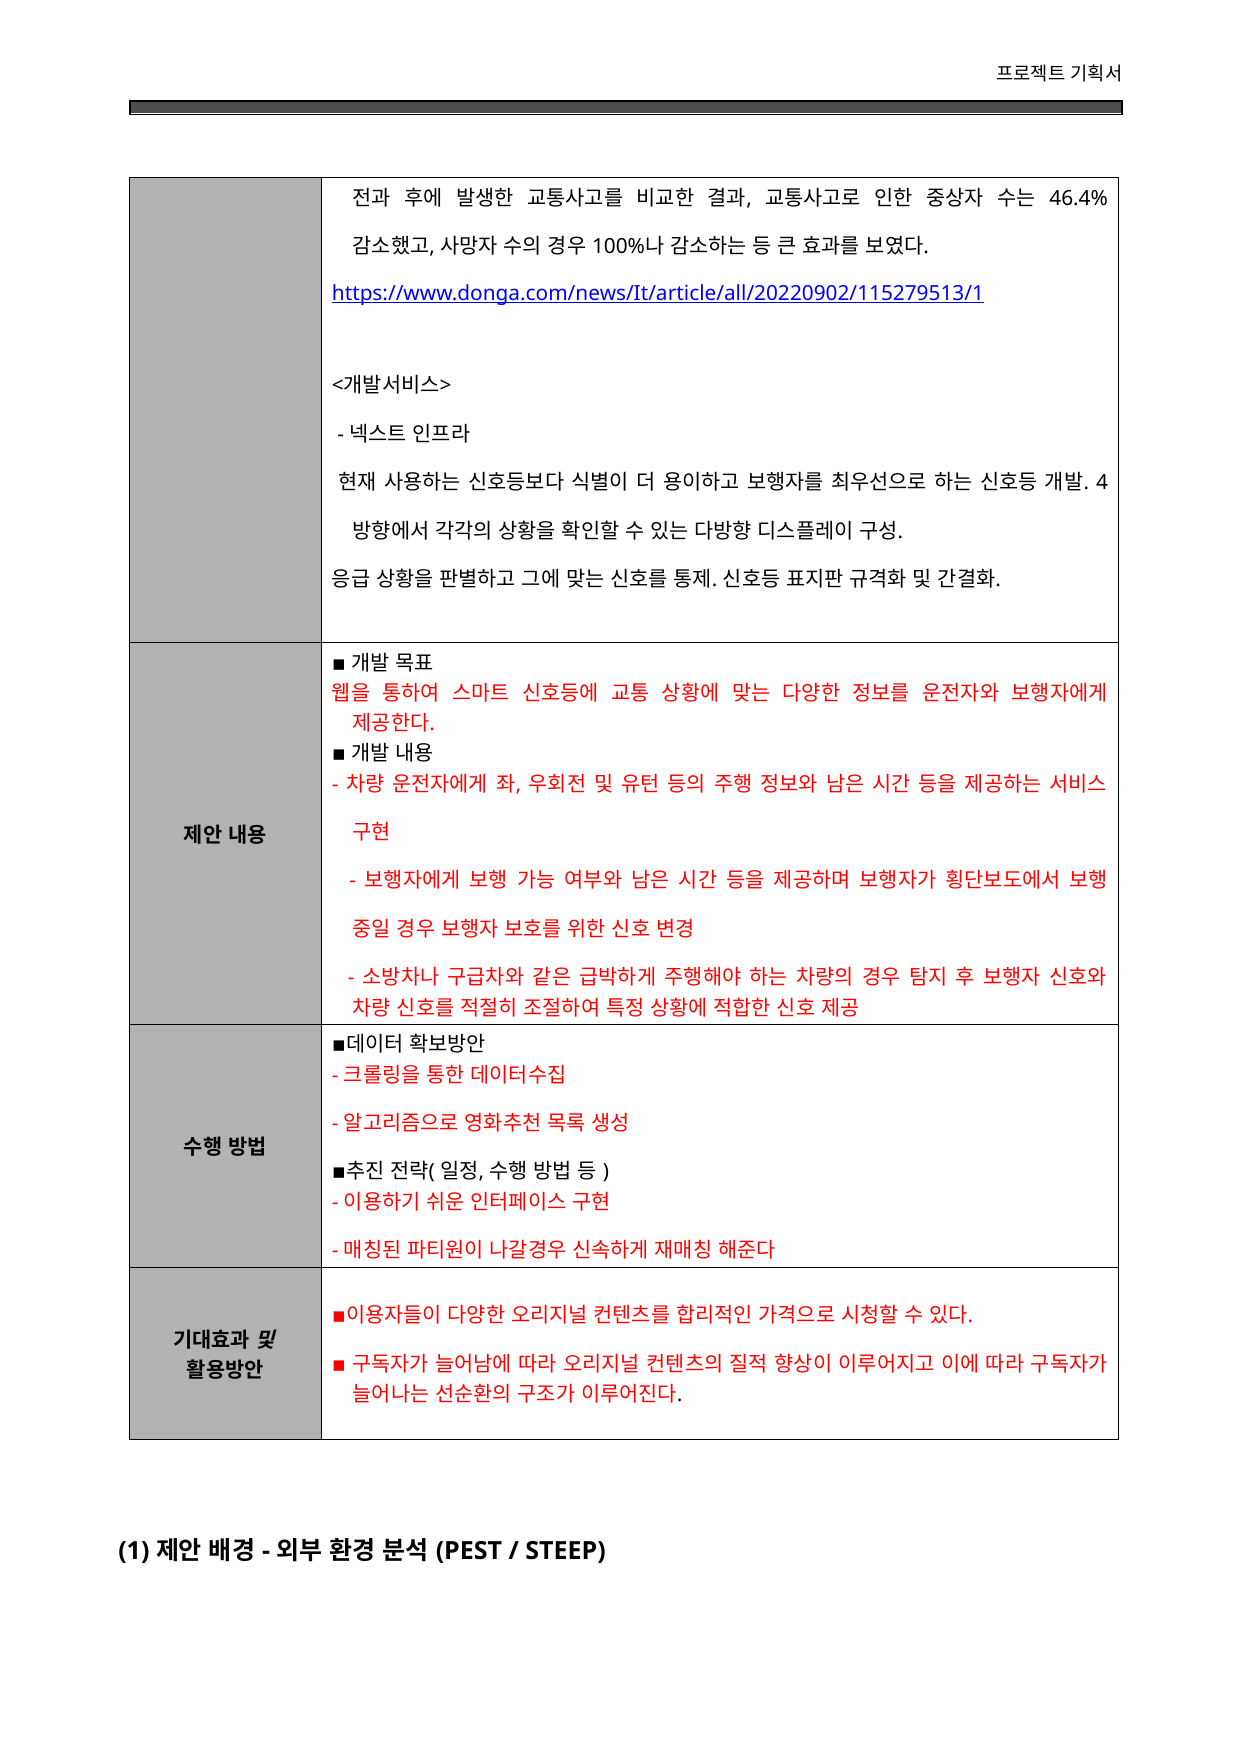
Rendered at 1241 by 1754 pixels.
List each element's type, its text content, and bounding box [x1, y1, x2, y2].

text (1) 제안 배경 - 외부 환경 분석 (PEST / STEEP) [118, 1530, 1122, 1567]
table_cell 유사 제품 현황 및 비교 [130, 178, 321, 642]
table_cell ▪ 개발 목표 웹을 통하여 스마트 신호등에 교통 상황에 맞는 다양한 정보를 운전자와 보행자에게 제공한다. ▪ 개발 내용 - 차량 운전자에게 좌, 우회전 및 유턴 등의 주행 정보와 남은 시간 등을 제공하는 서비스 구현 - 보행자에게 보행 가능 여부와 남은 시간 등을 제공하며 보행자가 횡단보도에서 보행 중일 경우 보행자 보호를 위한 신호 변경 - 소방차나 구급차와 같은 급박하게 주행해야 하는 차량의 경우 탐지 후 보행자 신호와 차량 신호를 적절히 조절하여 특정 상황에 적합한 신호 제공 [322, 643, 1118, 1024]
table_cell 기대효과 및 활용방안 [130, 1268, 321, 1439]
table_cell 제안 내용 [130, 643, 321, 1024]
table_cell ▪데이터 확보방안 - 크롤링을 통한 데이터수집 - 알고리즘으로 영화추천 목록 생성 ▪추진 전략( 일정, 수행 방법 등 ) - 이용하기 쉬운 인터페이스 구현 - 매칭된 파티원이 나갈경우 신속하게 재매칭 해준다 [322, 1025, 1118, 1267]
table_cell ▪이용자들이 다양한 오리지널 컨텐츠를 합리적인 가격으로 시청할 수 있다. ▪ 구독자가 늘어남에 따라 오리지널 컨텐츠의 질적 향상이 이루어지고 이에 따라 구독자가 늘어나는 선순환의 구조가 이루어진다. [322, 1268, 1118, 1439]
table_cell 수행 방법 [130, 1025, 321, 1267]
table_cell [322, 178, 1118, 642]
